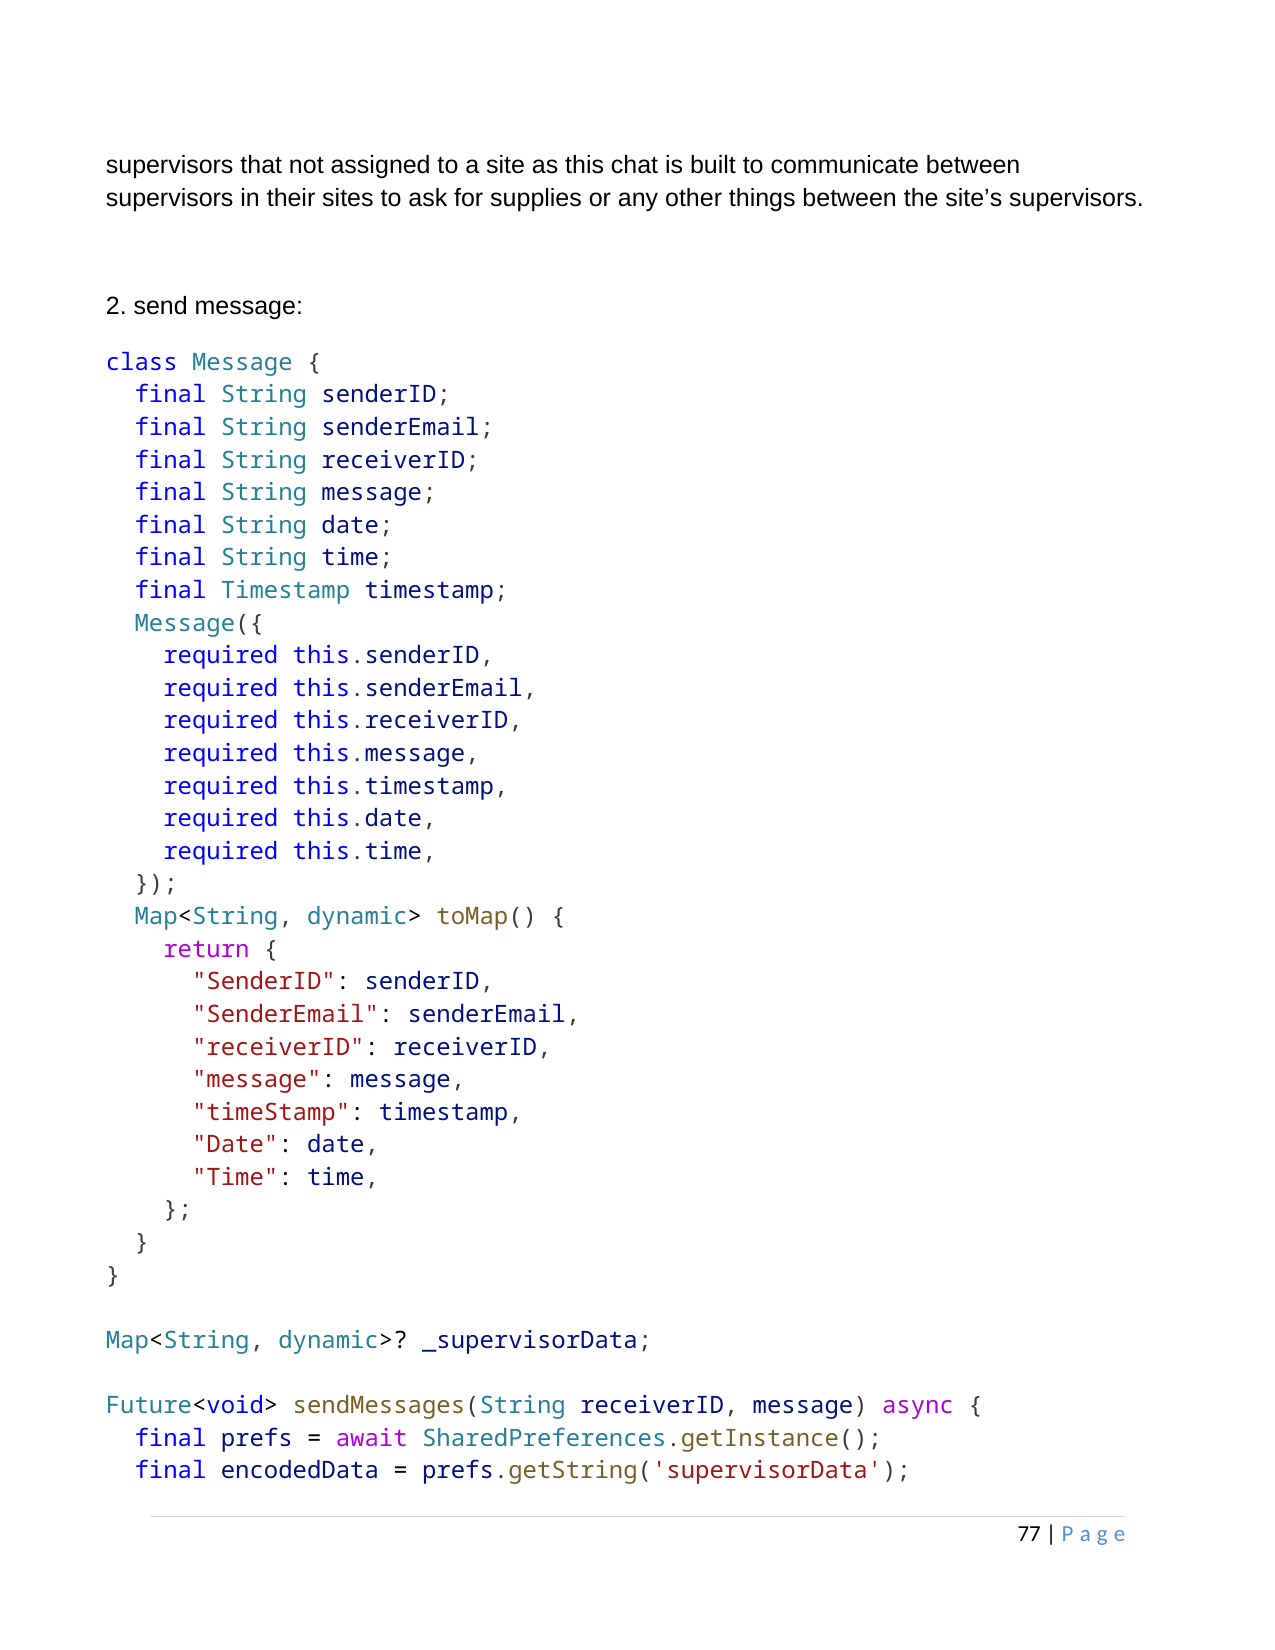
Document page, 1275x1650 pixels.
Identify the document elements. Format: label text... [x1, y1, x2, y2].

text required this.time, [106, 834, 1125, 866]
text final String message; [106, 475, 1125, 508]
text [106, 150, 1154, 212]
text required this.senderID, [106, 638, 1125, 671]
text final String date; [106, 508, 1125, 540]
text } [106, 1225, 1125, 1257]
text "timeStamp": timestamp, [106, 1094, 1125, 1127]
text required this.date, [106, 801, 1125, 834]
text final String receiverID; [106, 442, 1125, 475]
text Map<String, dynamic>? _supervisorData; [106, 1323, 1125, 1355]
text Map<String, dynamic> toMap() { [106, 899, 1125, 931]
text final String time; [106, 540, 1125, 573]
text Future<void> sendMessages(String receiverID, message) async { [106, 1388, 1125, 1421]
text class Message { [106, 344, 1125, 377]
text required this.receiverID, [106, 703, 1125, 736]
text 2. send message: [106, 291, 1154, 319]
text "Date": date, [106, 1127, 1125, 1160]
text Message({ [106, 605, 1125, 638]
text final encodedData = prefs.getString('supervisorData'); [106, 1453, 1125, 1486]
text }); [106, 866, 1125, 899]
text "receiverID": receiverID, [106, 1029, 1125, 1062]
text return { [106, 931, 1125, 964]
text final prefs = await SharedPreferences.getInstance(); [106, 1421, 1125, 1453]
text final String senderEmail; [106, 410, 1125, 442]
text required this.timestamp, [106, 768, 1125, 801]
text final Timestamp timestamp; [106, 573, 1125, 605]
text final String senderID; [106, 377, 1125, 410]
text "Time": time, [106, 1160, 1125, 1192]
text required this.message, [106, 736, 1125, 768]
text } [106, 1257, 1125, 1290]
text "SenderEmail": senderEmail, [106, 997, 1125, 1029]
text required this.senderEmail, [106, 671, 1125, 703]
text "SenderID": senderID, [106, 964, 1125, 997]
text }; [106, 1192, 1125, 1225]
text "message": message, [106, 1062, 1125, 1094]
